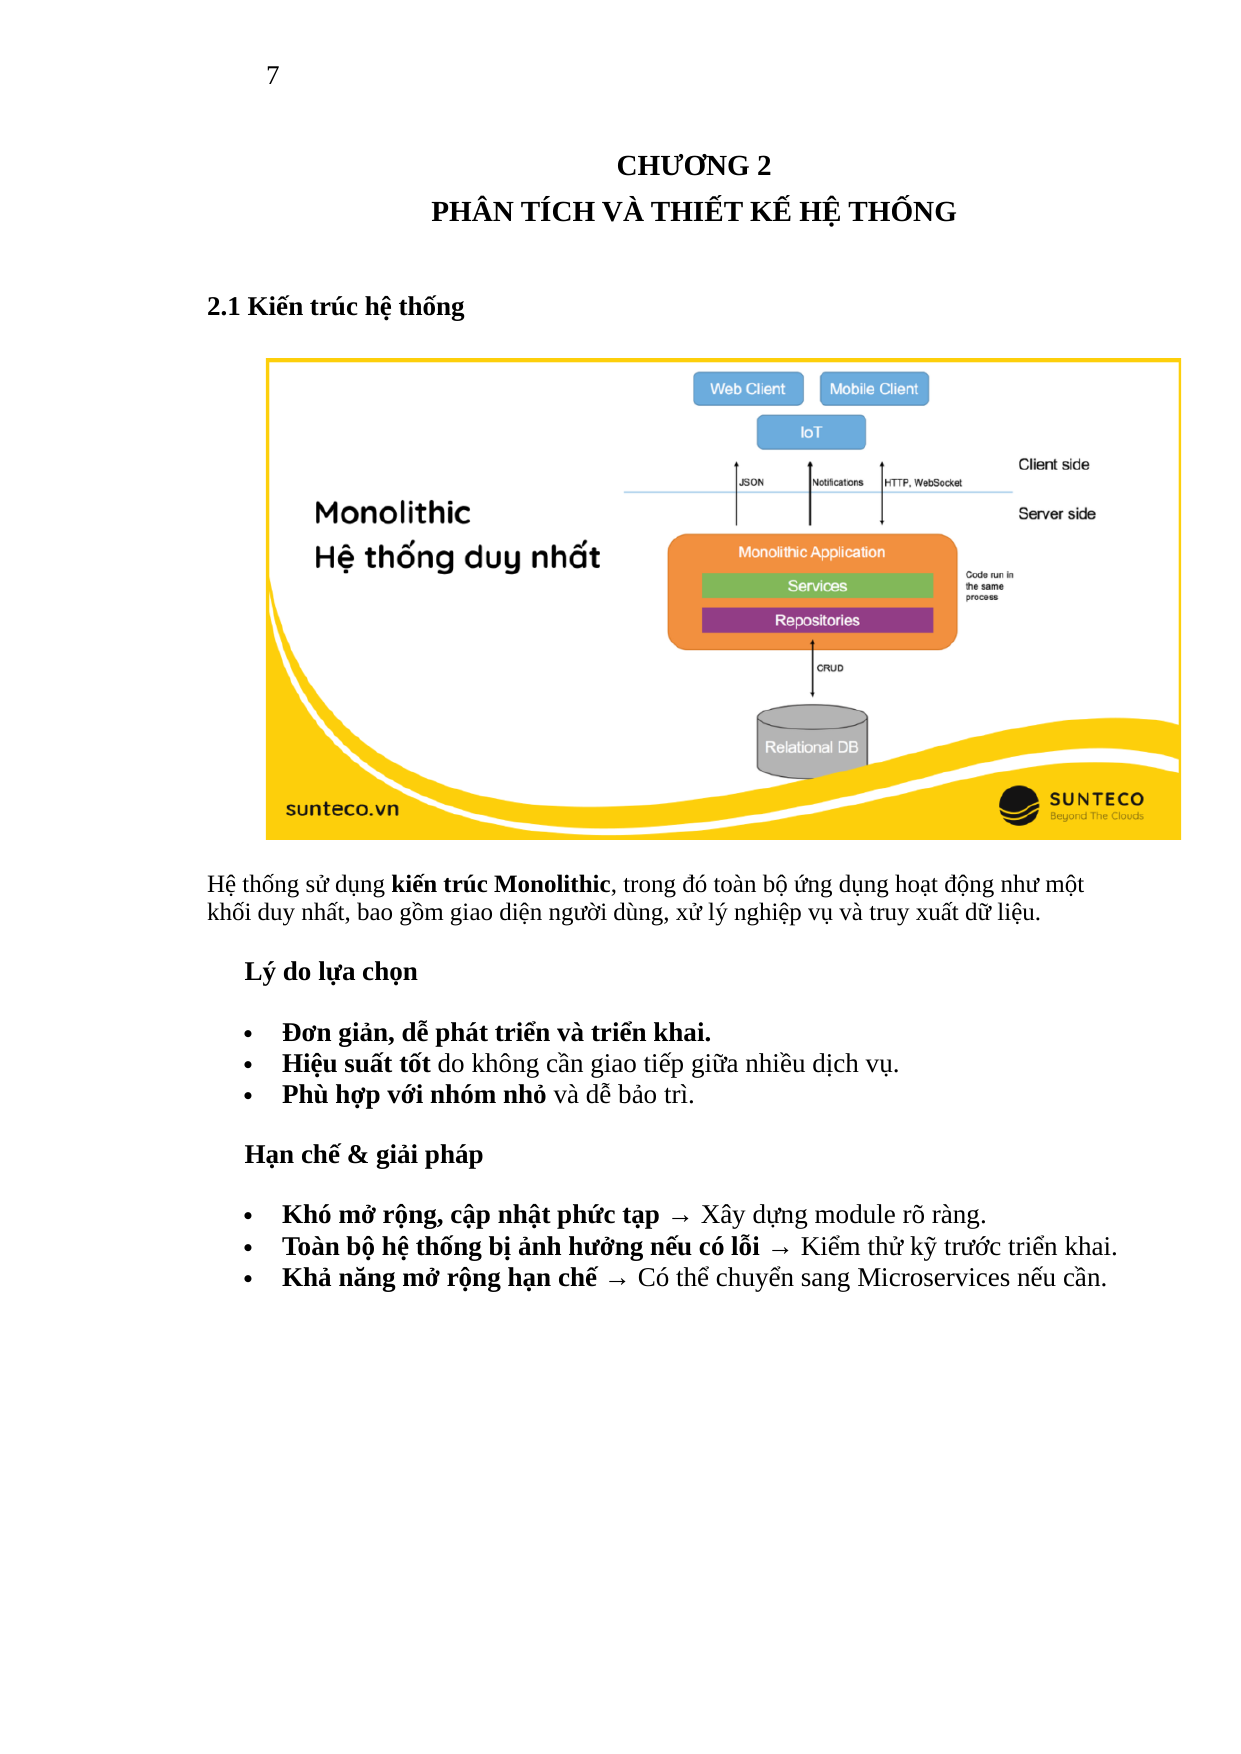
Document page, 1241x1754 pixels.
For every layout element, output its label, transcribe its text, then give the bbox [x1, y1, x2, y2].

picture [265, 358, 1182, 840]
text Hệ thống sử dụng kiến trúc Monolithic, trong đó toàn bộ ứng dụng hoạt động như một khối duy nhất, bao gồm giao diện người dùng, xử lý nghiệp vụ và truy xuất dữ liệu. [207, 869, 1122, 926]
subtitle Lý do lựa chọn [207, 955, 1122, 987]
list Khó mở rộng, cập nhật phức tạp → Xây dựng module rõ ràng. [244, 1199, 1122, 1230]
list Toàn bộ hệ thống bị ảnh hưởng nếu có lỗi → Kiểm thử kỹ trước triển khai. [244, 1230, 1122, 1261]
subtitle Hạn chế & giải pháp [207, 1138, 1122, 1169]
list Hiệu suất tốt do không cần giao tiếp giữa nhiều dịch vụ. [244, 1047, 1122, 1078]
text PHÂN TÍCH VÀ THIẾT KẾ HỆ THỐNG [207, 194, 1122, 227]
list Đơn giản, dễ phát triển và triển khai. [244, 1016, 1122, 1047]
list Phù hợp với nhóm nhỏ và dễ bảo trì. [244, 1078, 1122, 1109]
subtitle 2.1 Kiến trúc hệ thống [207, 290, 1122, 321]
subtitle CHƯƠNG 2 [207, 148, 1122, 181]
list Khả năng mở rộng hạn chế → Có thể chuyển sang Microservices nếu cần. [244, 1261, 1122, 1292]
